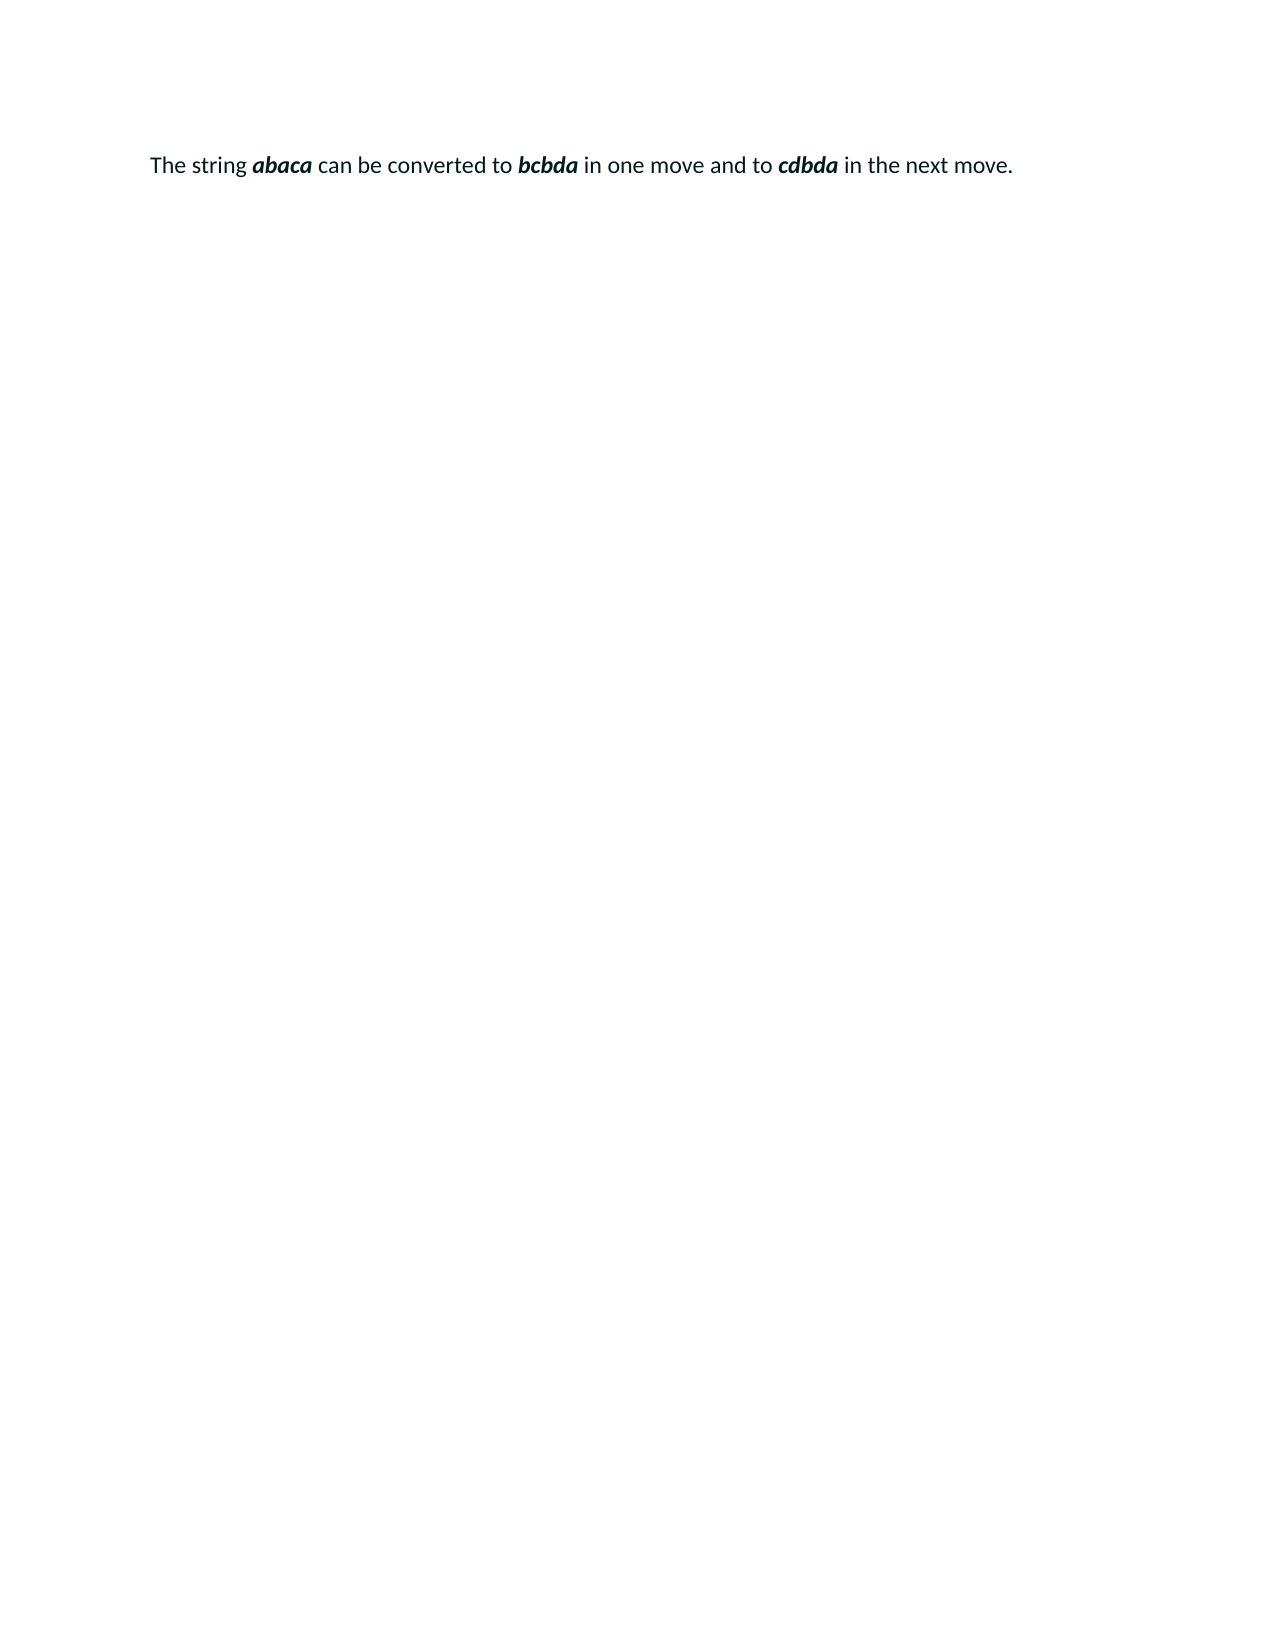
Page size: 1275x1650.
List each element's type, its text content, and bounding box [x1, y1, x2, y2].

text The string abaca can be converted to bcbda in one move and to cdbda in the next move. [150, 150, 1127, 179]
